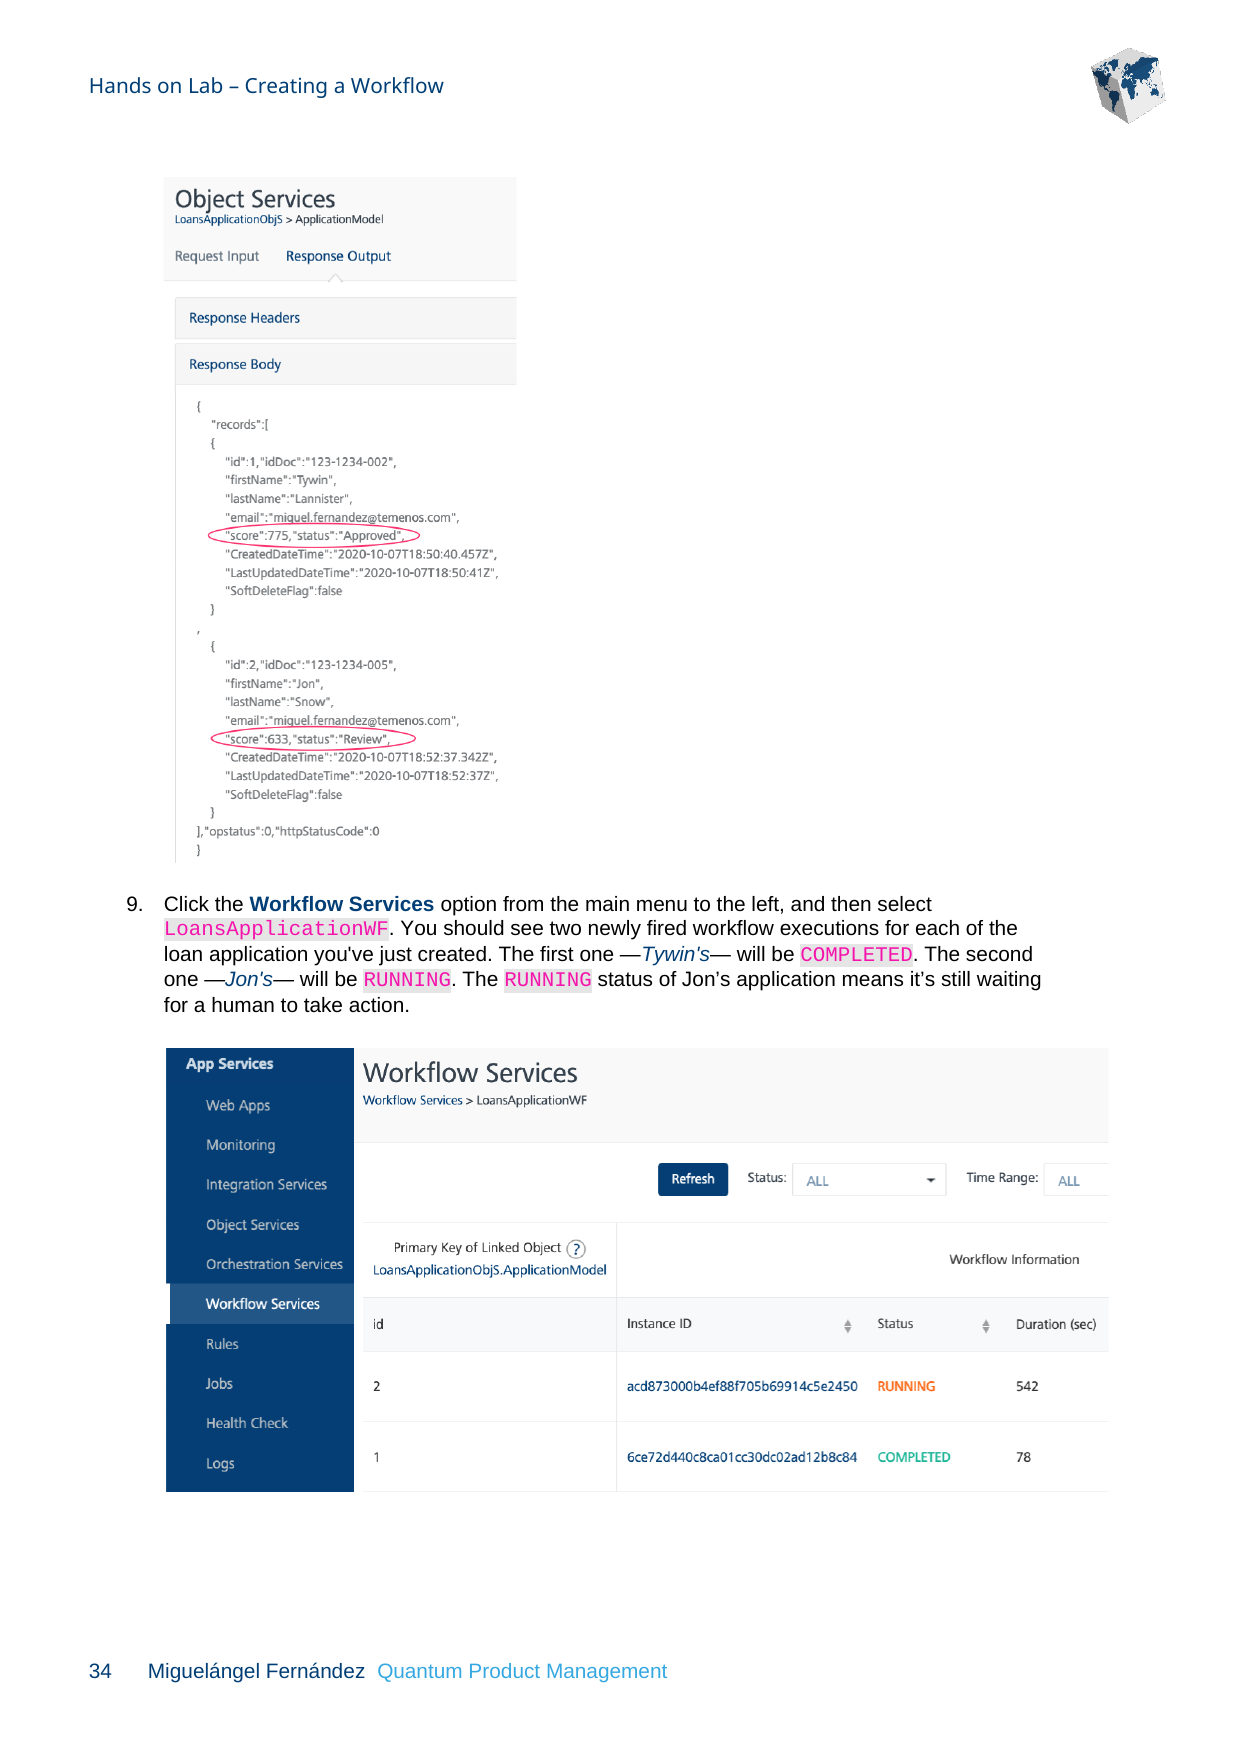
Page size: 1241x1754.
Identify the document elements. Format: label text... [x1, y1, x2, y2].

picture [1078, 36, 1178, 136]
picture [163, 177, 518, 863]
picture [163, 1046, 1109, 1492]
list Click the Workflow Services option from the main menu to the left, and then select LoansApplicationWF. You should see two newly fired workflow executions for each of the loan application you've just created. The first one —Tywin's— will be COMPLETED. The second one —Jon's— will be RUNNING. The RUNNING status of Jon’s application means it’s still waiting for a human to take action. [126, 892, 1063, 1017]
